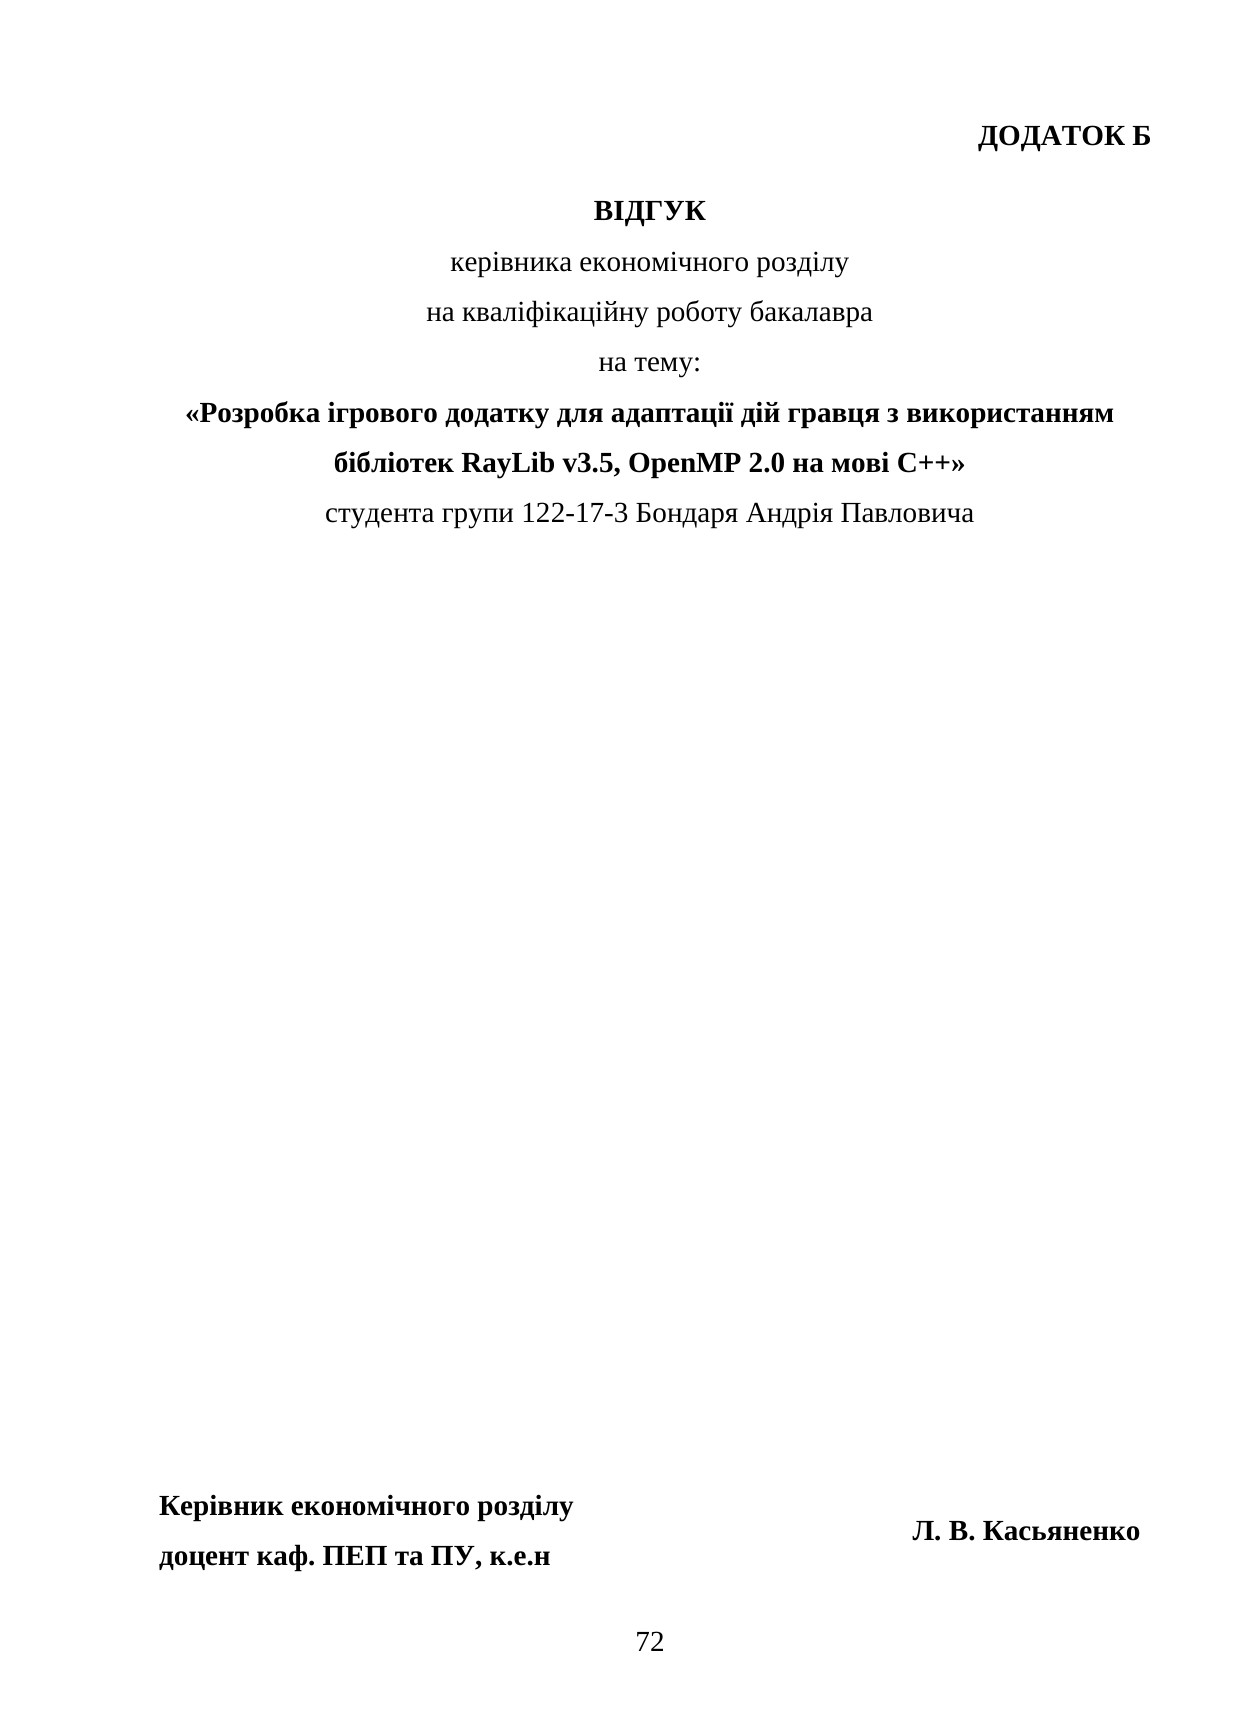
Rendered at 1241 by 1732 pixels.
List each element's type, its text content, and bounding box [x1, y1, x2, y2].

text «Розробка ігрового додатку для адаптації дій гравця з використанням бібліотек RayLib v3.5, OpenMP 2.0 на мові C++» [148, 395, 1152, 478]
text на кваліфікаційну роботу бакалавра [148, 294, 1152, 328]
table_header Л. В. Касьяненко [650, 1488, 1152, 1585]
text на тему: [148, 344, 1152, 378]
text керівника економічного розділу [148, 244, 1152, 277]
table_header Керівник економічного розділу доцент каф. ПЕП та ПУ, к.е.н [148, 1488, 650, 1585]
text ВІДГУК [148, 193, 1152, 227]
text студента групи 122-17-3 Бондаря Андрія Павловича [148, 495, 1152, 529]
text ДОДАТОК Б [148, 118, 1152, 152]
